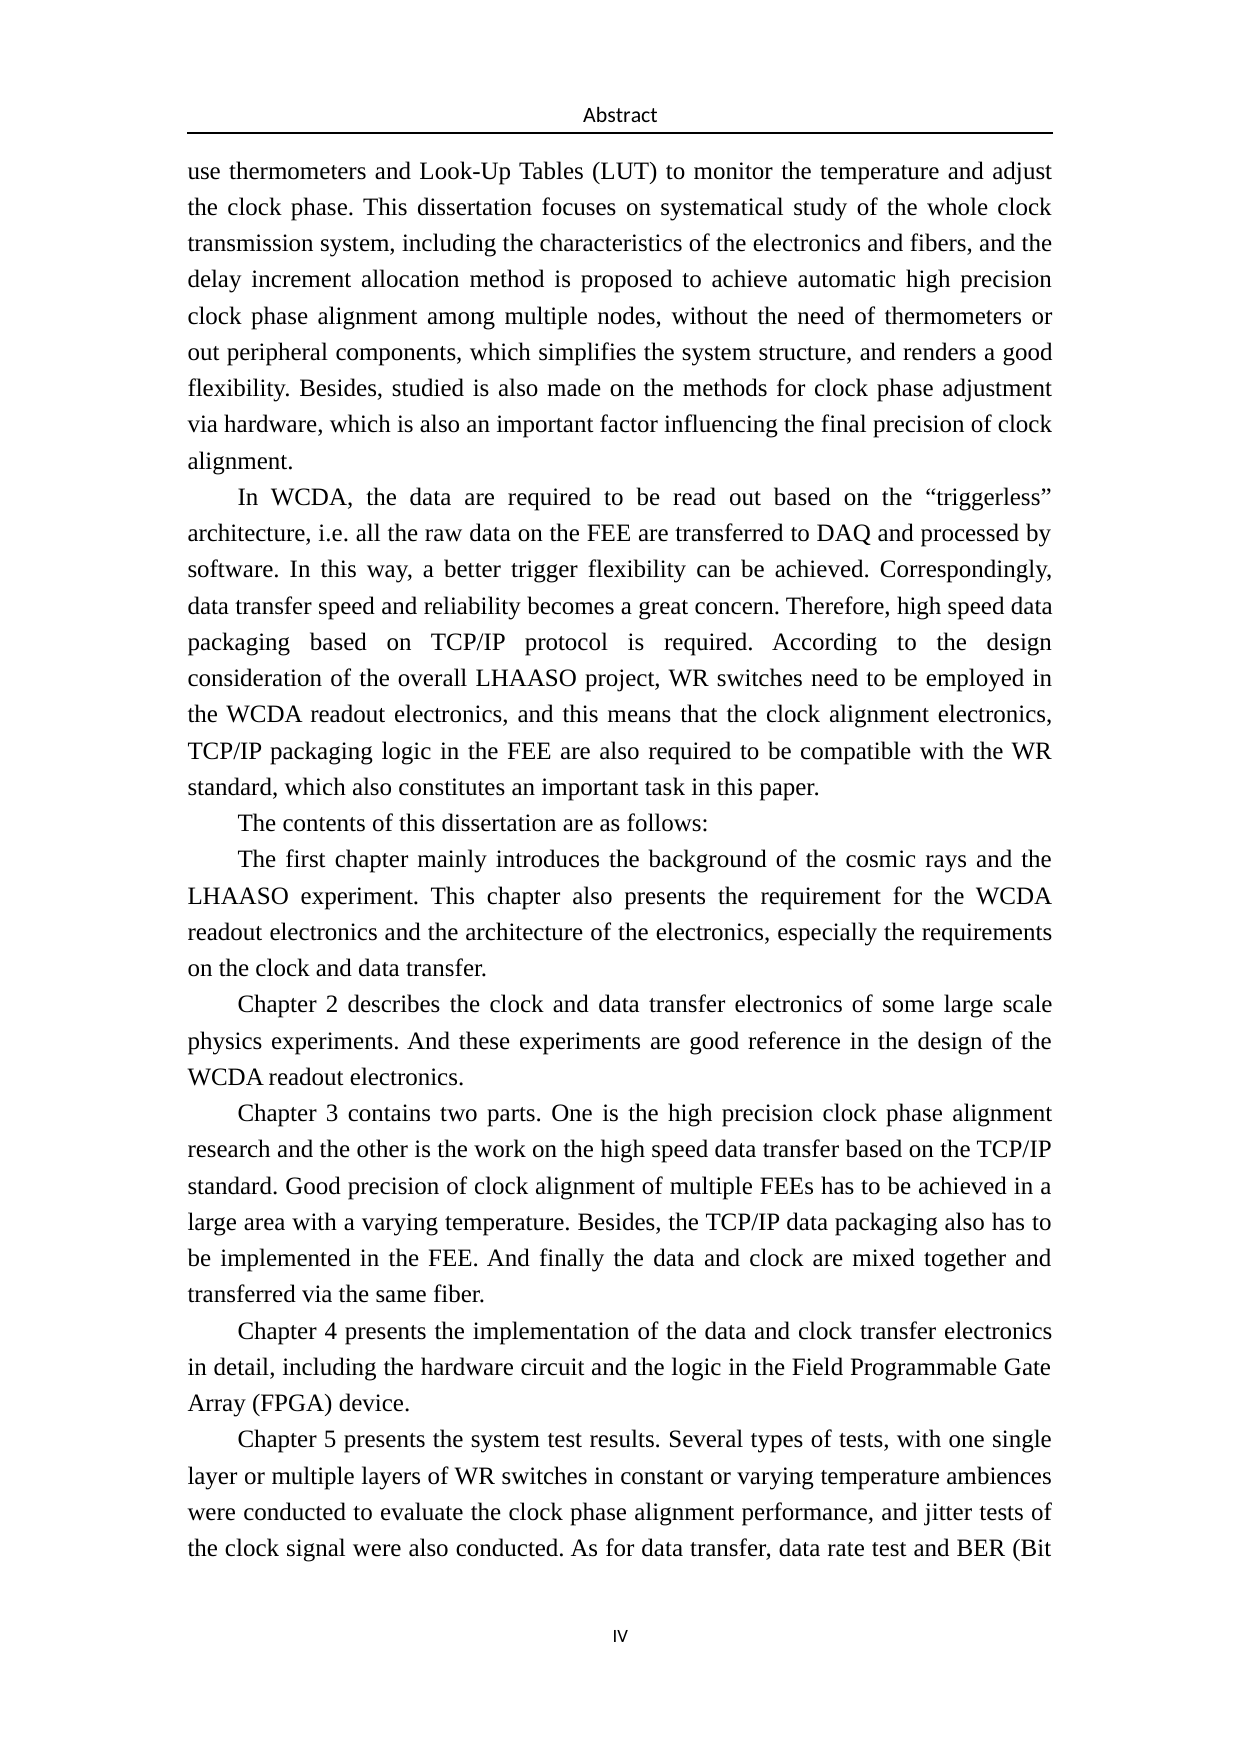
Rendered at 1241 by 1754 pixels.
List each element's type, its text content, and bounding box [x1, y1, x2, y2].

text Chapter 2 describes the clock and data transfer electronics of some large scale physics experiments. And these experiments are good reference in the design of the WCDA readout electronics. [187, 986, 1053, 1094]
text The contents of this dissertation are as follows: [187, 804, 1053, 841]
text Chapter 4 presents the implementation of the data and clock transfer electronics in detail, including the hardware circuit and the logic in the Field Programmable Gate Array (FPGA) device. [187, 1312, 1053, 1421]
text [187, 1421, 1053, 1566]
text Chapter 3 contains two parts. One is the high precision clock phase alignment research and the other is the work on the high speed data transfer based on the TCP/IP standard. Good precision of clock alignment of multiple FEEs has to be achieved in a large area with a varying temperature. Besides, the TCP/IP data packaging also has to be implemented in the FEE. And finally the data and clock are mixed together and transferred via the same fiber. [187, 1094, 1053, 1312]
text In WCDA, the data are required to be read out based on the “triggerless” architecture, i.e. all the raw data on the FEE are transferred to DAQ and processed by software. In this way, a better trigger flexibility can be achieved. Correspondingly, data transfer speed and reliability becomes a great concern. Therefore, high speed data packaging based on TCP/IP protocol is required. According to the design consideration of the overall LHAASO project, WR switches need to be employed in the WCDA readout electronics, and this means that the clock alignment electronics, TCP/IP packaging logic in the FEE are also required to be compatible with the WR standard, which also constitutes an important task in this paper. [187, 478, 1053, 804]
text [187, 152, 1053, 478]
text The first chapter mainly introduces the background of the cosmic rays and the LHAASO experiment. This chapter also presents the requirement for the WCDA readout electronics and the architecture of the electronics, especially the requirements on the clock and data transfer. [187, 841, 1053, 986]
